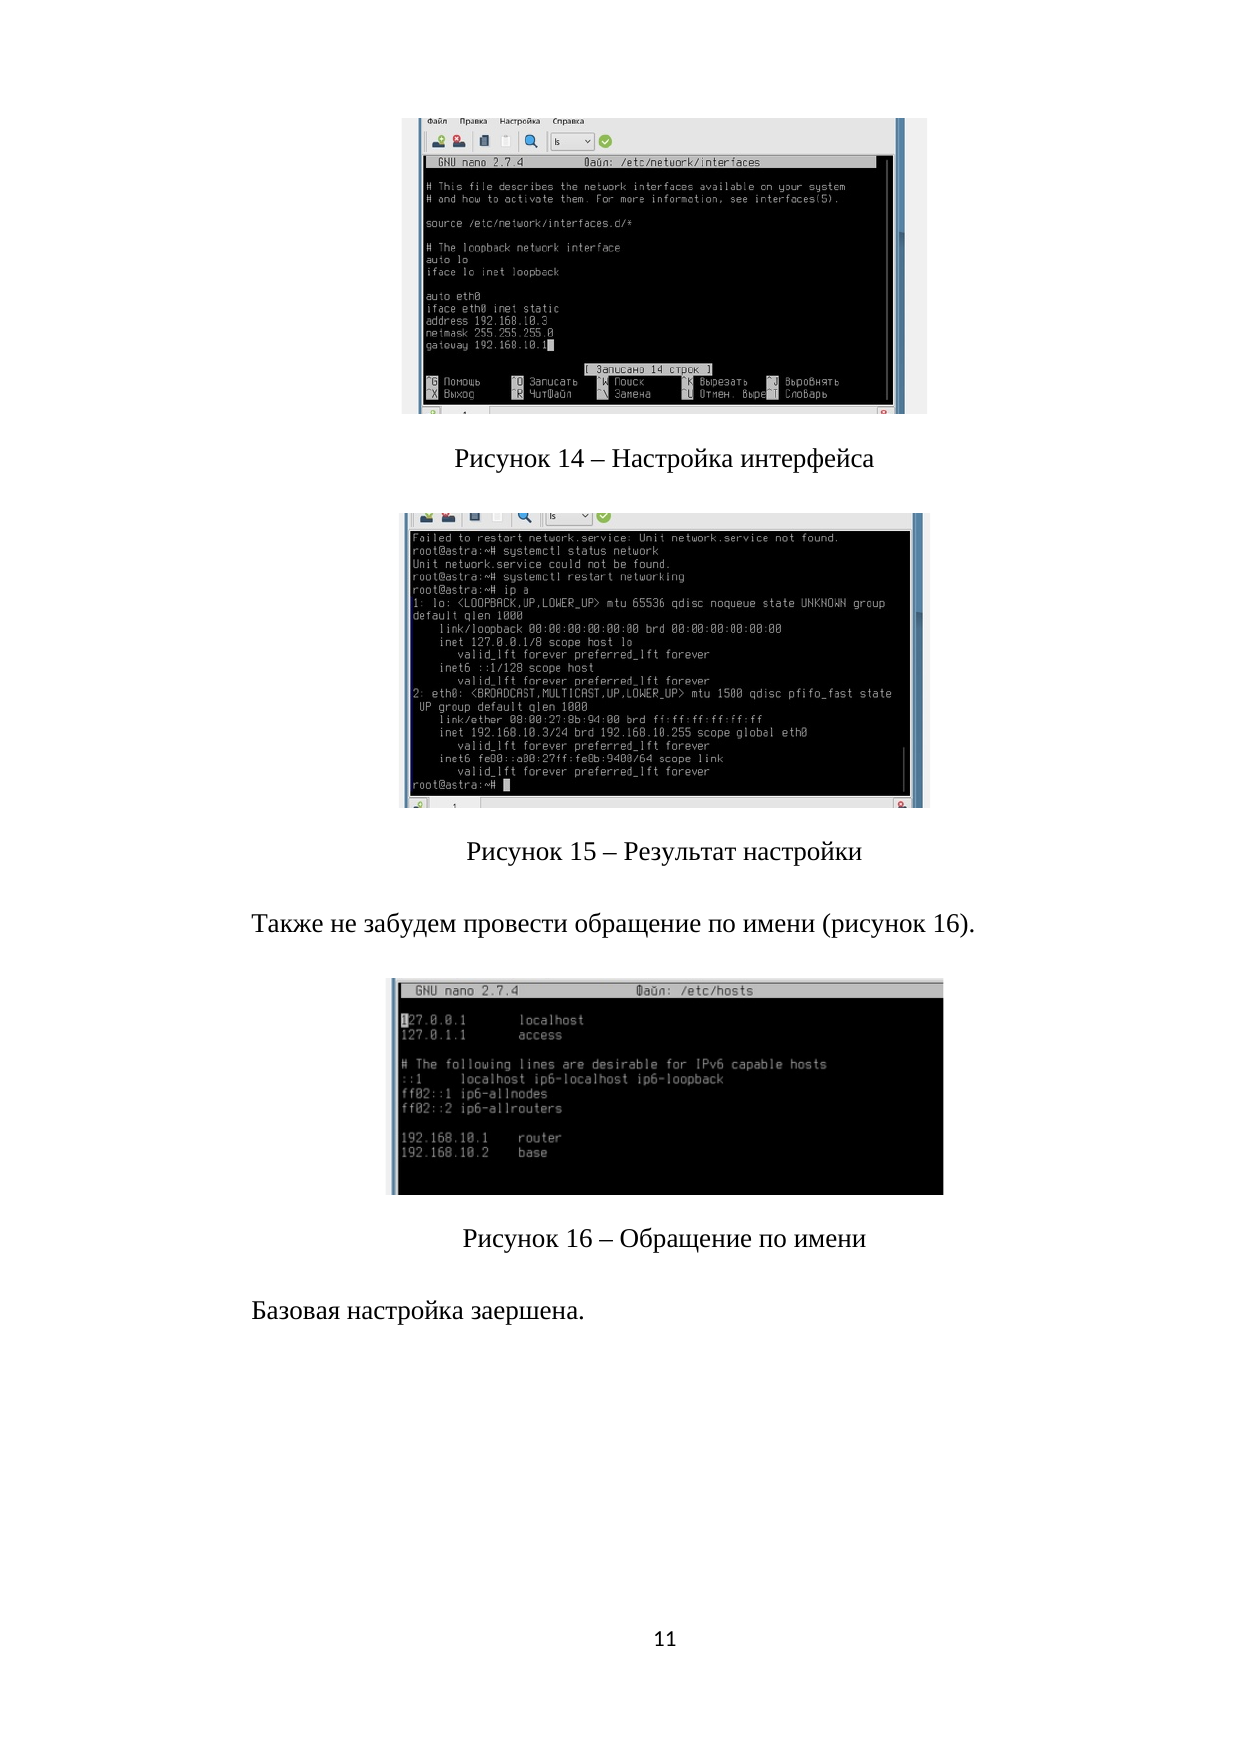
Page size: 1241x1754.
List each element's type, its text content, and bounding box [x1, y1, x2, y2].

text Также не забудем провести обращение по имени (рисунок 16). [177, 907, 1152, 938]
text Рисунок 16 – Обращение по имени [177, 1222, 1152, 1253]
text Базовая настройка заершена. [177, 1294, 1152, 1325]
picture [385, 978, 944, 1195]
picture [398, 513, 930, 808]
text Рисунок 15 – Результат настройки [177, 835, 1152, 867]
picture [401, 118, 928, 414]
text Рисунок 14 – Настройка интерфейса [177, 442, 1152, 473]
